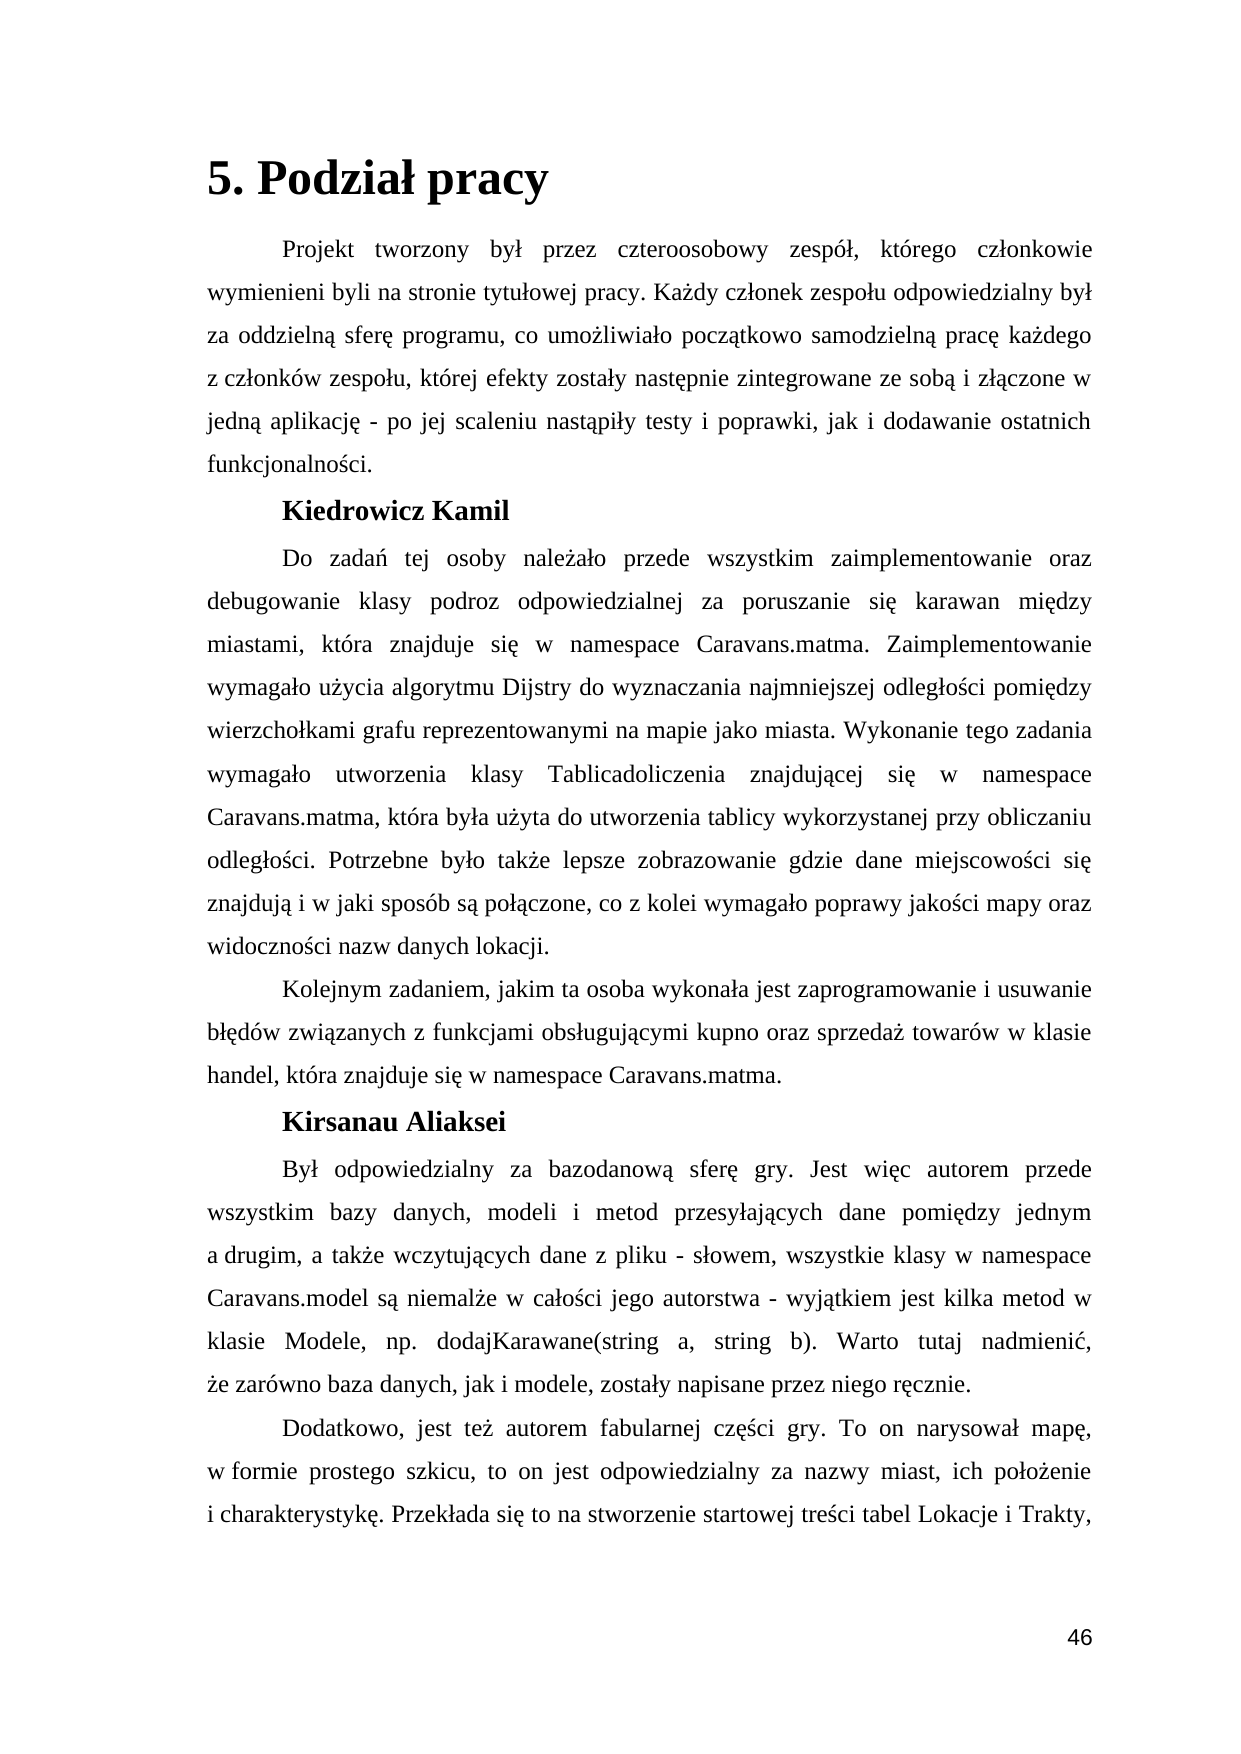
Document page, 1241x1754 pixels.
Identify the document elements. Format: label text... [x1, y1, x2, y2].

text Kirsanau Aliaksei [282, 1104, 1092, 1137]
text Kolejnym zadaniem, jakim ta osoba wykonała jest zaprogramowanie i usuwanie błędów związanych z funkcjami obsługującymi kupno oraz sprzedaż towarów w klasie handel, która znajduje się w namespace Caravans.matma. [207, 974, 1092, 1089]
text Projekt tworzony był przez czteroosobowy zespół, którego członkowie wymienieni byli na stronie tytułowej pracy. Każdy członek zespołu odpowiedzialny był za oddzielną sferę programu, co umożliwiało początkowo samodzielną pracę każdego z członków zespołu, której efekty zostały następnie zintegrowane ze sobą i złączone w jedną aplikację - po jej scaleniu nastąpiły testy i poprawki, jak i dodawanie ostatnich funkcjonalności. [207, 234, 1092, 478]
text Kiedrowicz Kamil [282, 493, 1092, 526]
text Był odpowiedzialny za bazodanową sferę gry. Jest więc autorem przede wszystkim bazy danych, modeli i metod przesyłających dane pomiędzy jednym a drugim, a także wczytujących dane z pliku - słowem, wszystkie klasy w namespace Caravans.model są niemalże w całości jego autorstwa - wyjątkiem jest kilka metod w klasie Modele, np. dodajKarawane(string a, string b). Warto tutaj nadmienić, że zarówno baza danych, jak i modele, zostały napisane przez niego ręcznie. [207, 1154, 1092, 1398]
text 5. Podział pracy [207, 148, 1092, 205]
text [207, 1413, 1092, 1528]
text Do zadań tej osoby należało przede wszystkim zaimplementowanie oraz debugowanie klasy podroz odpowiedzialnej za poruszanie się karawan między miastami, która znajduje się w namespace Caravans.matma. Zaimplementowanie wymagało użycia algorytmu Dijstry do wyznaczania najmniejszej odległości pomiędzy wierzchołkami grafu reprezentowanymi na mapie jako miasta. Wykonanie tego zadania wymagało utworzenia klasy Tablicadoliczenia znajdującej się w namespace Caravans.matma, która była użyta do utworzenia tablicy wykorzystanej przy obliczaniu odległości. Potrzebne było także lepsze zobrazowanie gdzie dane miejscowości się znajdują i w jaki sposób są połączone, co z kolei wymagało poprawy jakości mapy oraz widoczności nazw danych lokacji. [207, 543, 1092, 960]
